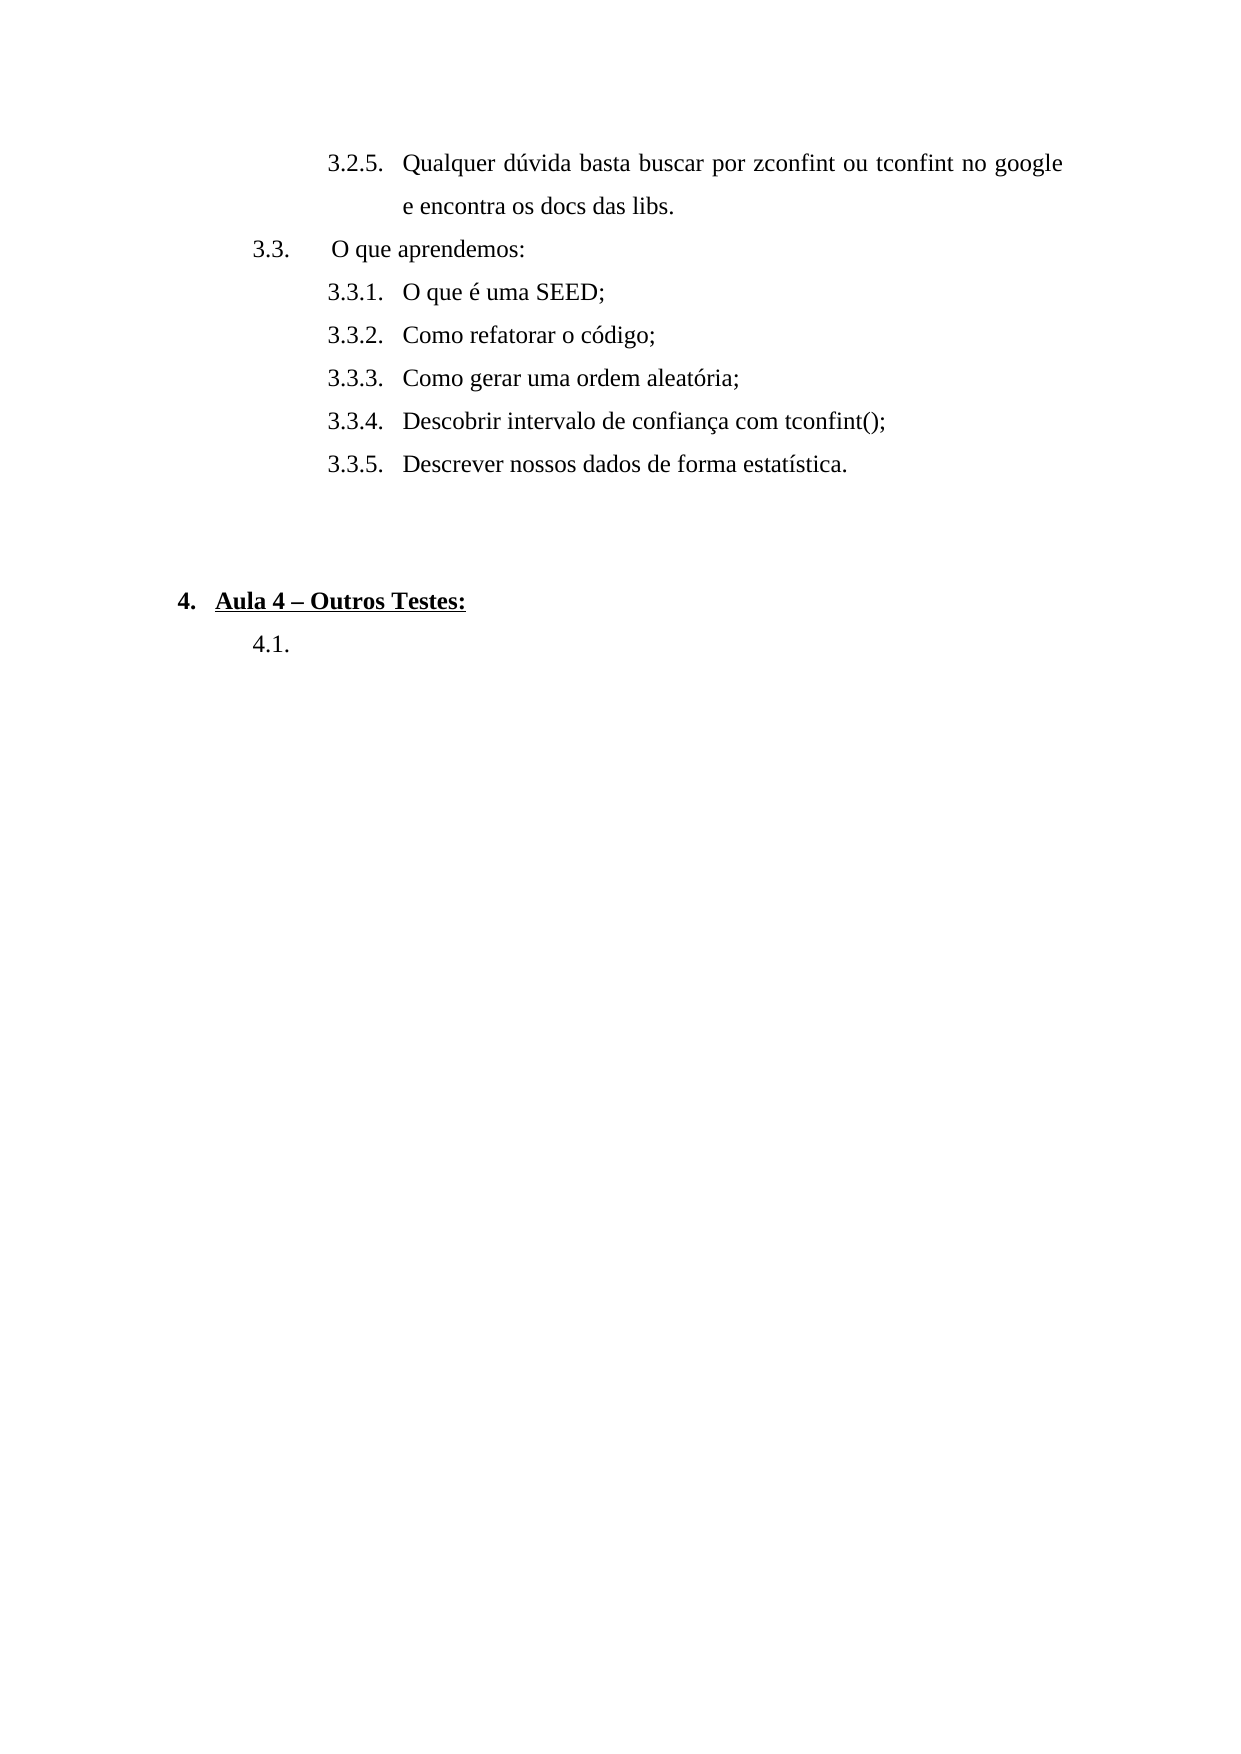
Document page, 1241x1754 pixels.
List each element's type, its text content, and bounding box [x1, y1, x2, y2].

list O que é uma SEED; [327, 277, 1063, 306]
list Descrever nossos dados de forma estatística. [327, 449, 1063, 478]
list Aula 4 – Outros Testes: [177, 586, 1063, 614]
list O que aprendemos: [252, 234, 1063, 263]
list Como gerar uma ordem aleatória; [327, 363, 1063, 392]
list Qualquer dúvida basta buscar por zconfint ou tconfint no google e encontra os docs das libs. [327, 148, 1063, 219]
list Descobrir intervalo de confiança com tconfint(); [327, 406, 1063, 435]
list Como refatorar o código; [327, 320, 1063, 349]
